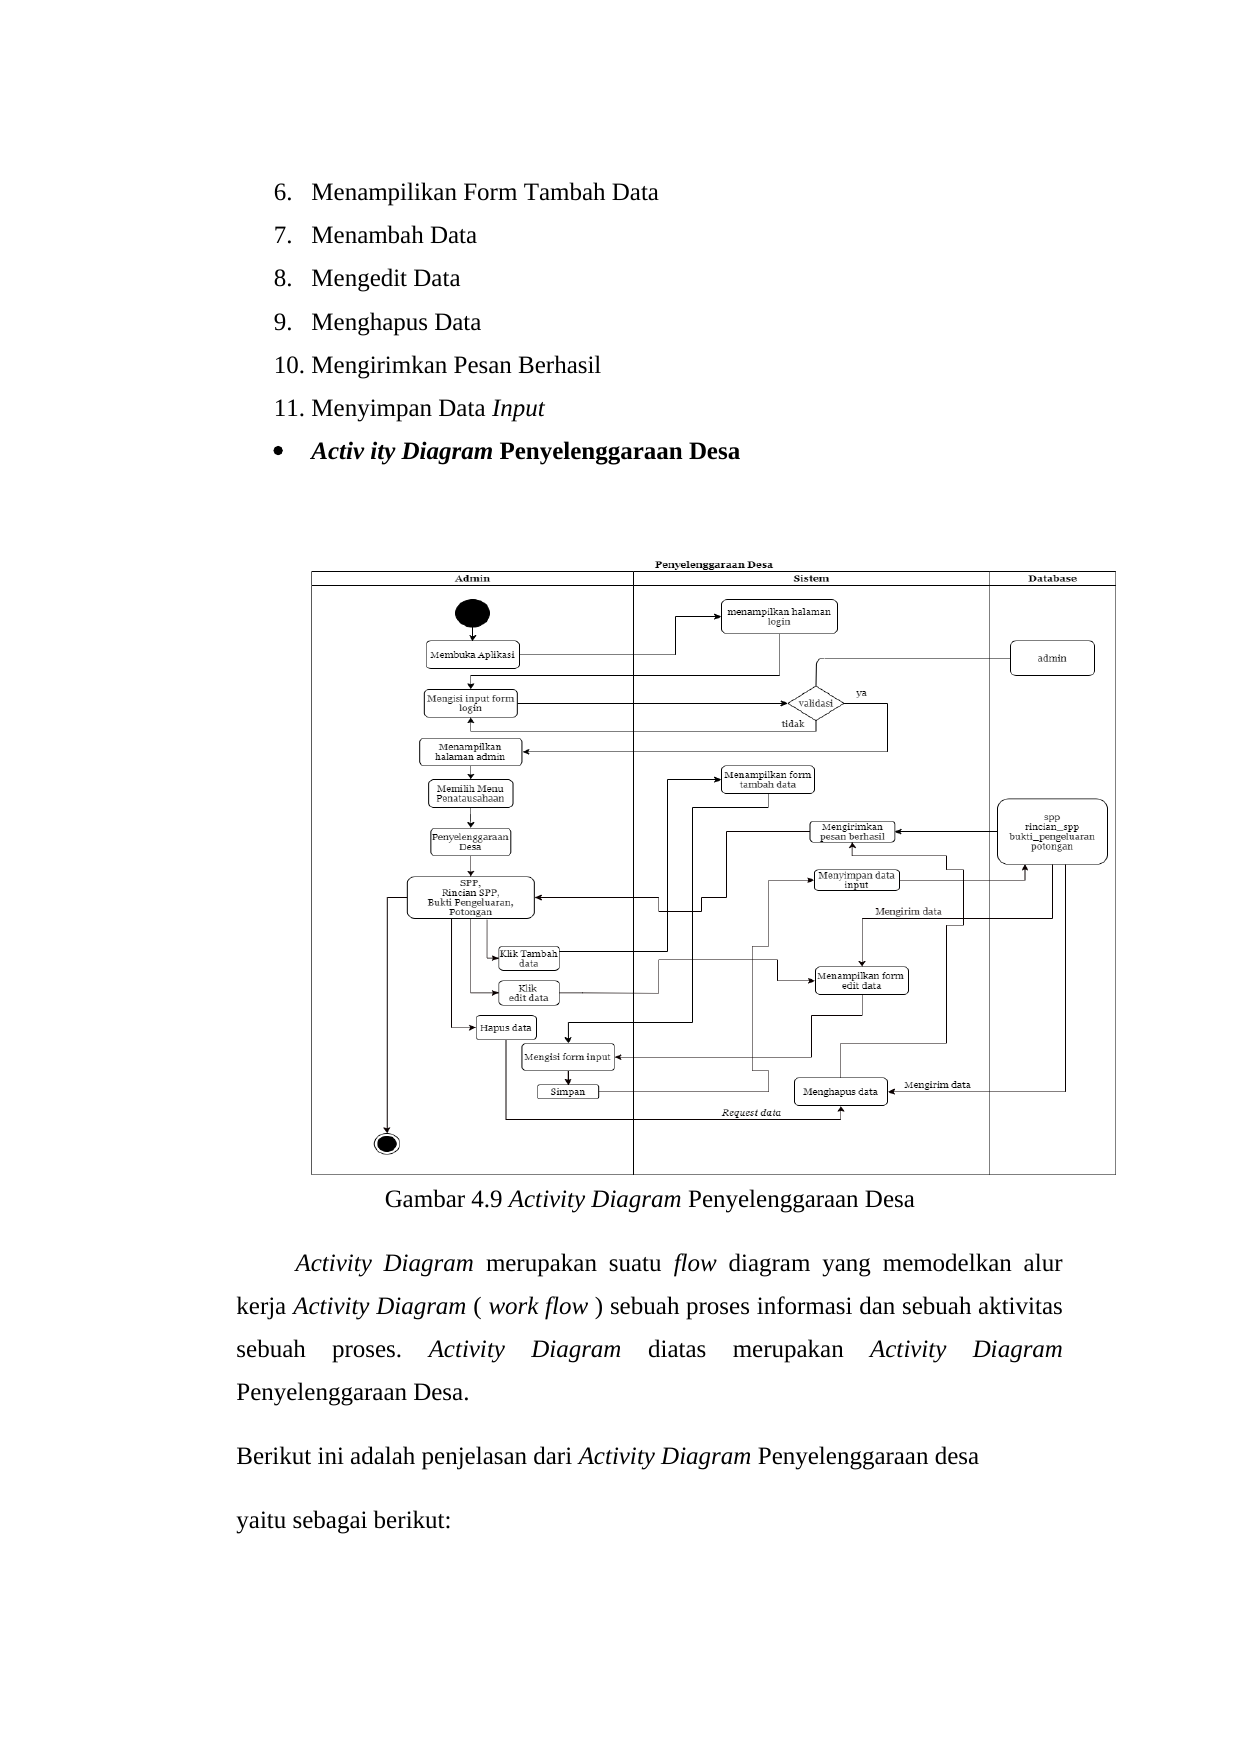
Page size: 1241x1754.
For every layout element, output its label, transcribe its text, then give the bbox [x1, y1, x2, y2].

text Gambar 4.9 Activity Diagram Penyelenggaraan Desa [236, 1184, 1063, 1213]
picture [311, 557, 1116, 1175]
list Menambah Data [274, 220, 1063, 249]
text yaitu sebagai berikut: [236, 1505, 1063, 1534]
list Menghapus Data [274, 307, 1063, 335]
list Mengedit Data [274, 263, 1063, 292]
list Mengirimkan Pesan Berhasil [274, 350, 1063, 378]
list Menyimpan Data Input [274, 393, 1063, 422]
list Menampilikan Form Tambah Data [274, 177, 1063, 206]
text Activity Diagram merupakan suatu flow diagram yang memodelkan alur kerja Activity Diagram ( work flow ) sebuah proses informasi dan sebuah aktivitas sebuah proses. Activity Diagram diatas merupakan Activity Diagram Penyelenggaraan Desa. [236, 1248, 1063, 1406]
text Berikut ini adalah penjelasan dari Activity Diagram Penyelenggaraan desa [236, 1441, 1063, 1470]
